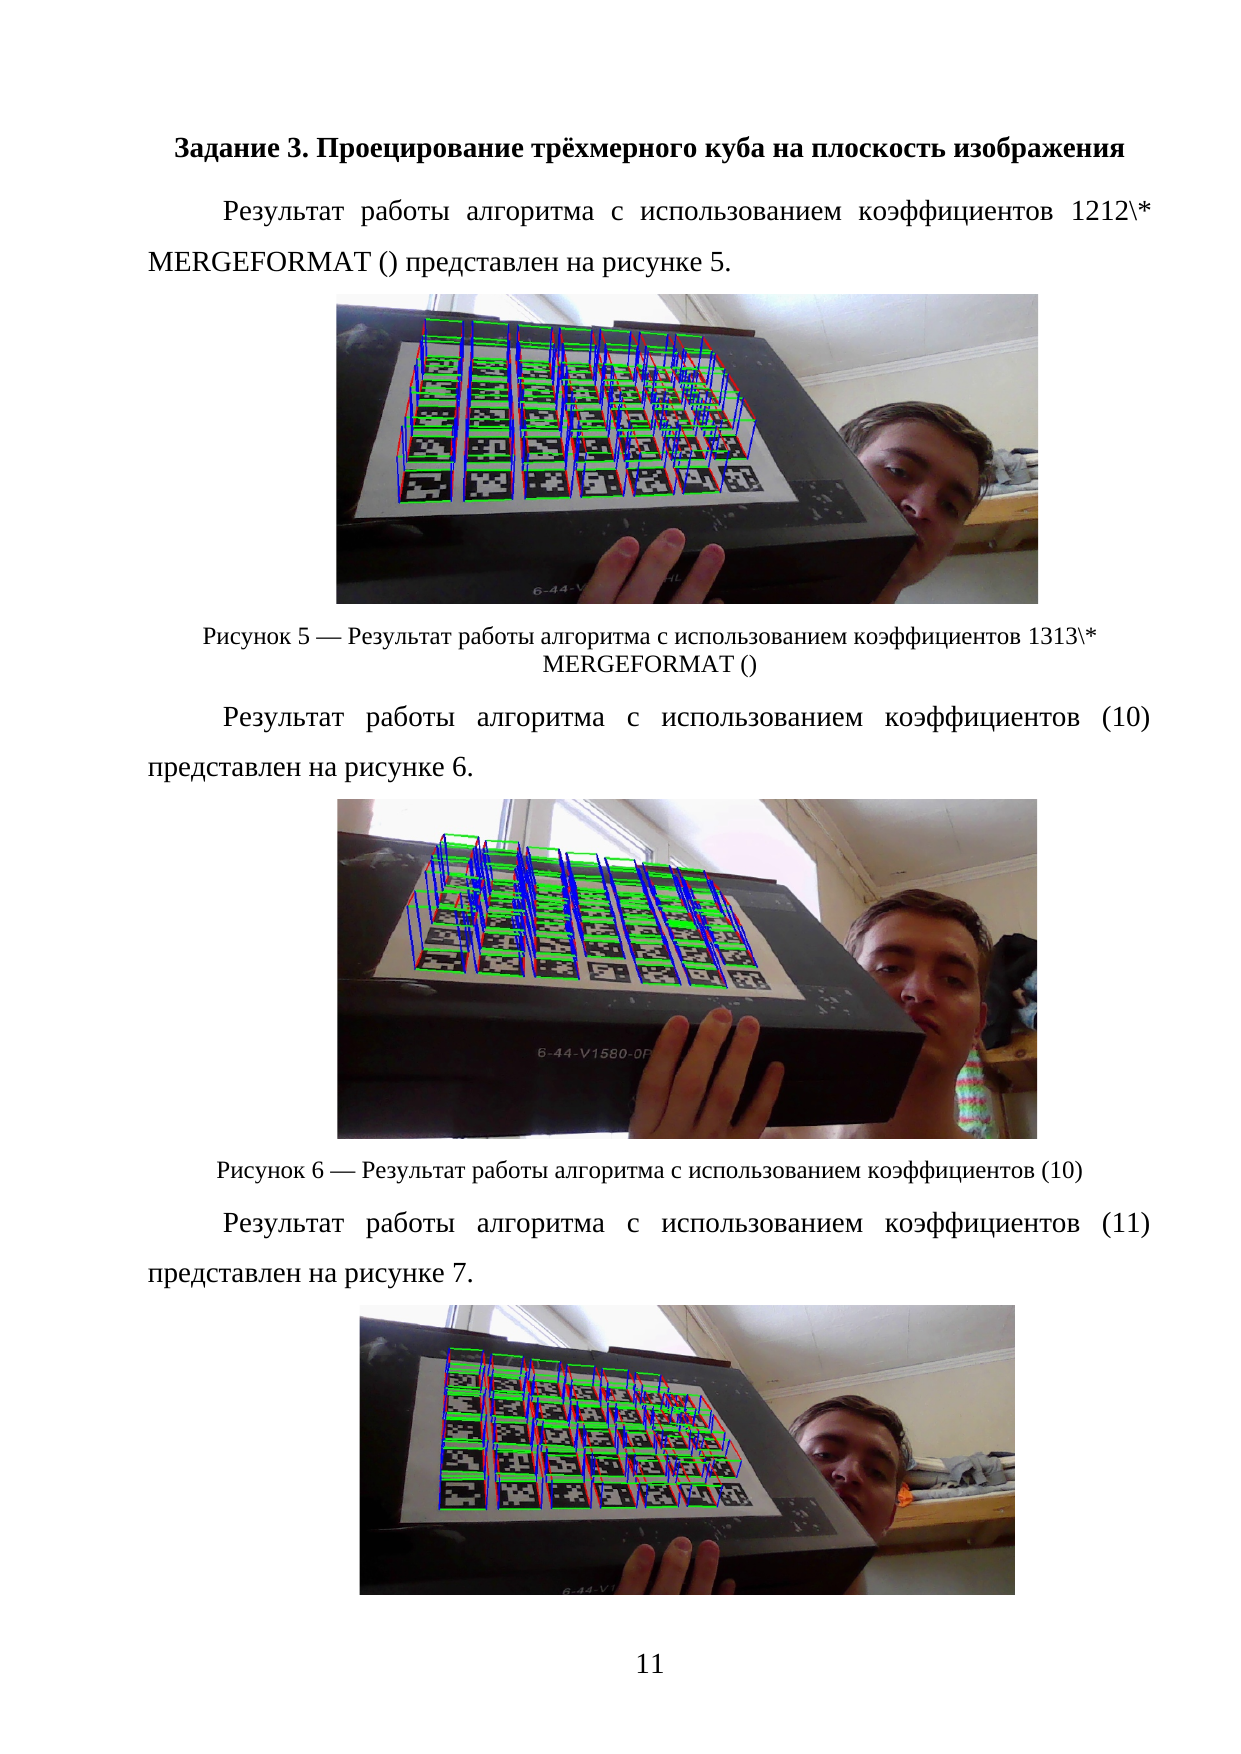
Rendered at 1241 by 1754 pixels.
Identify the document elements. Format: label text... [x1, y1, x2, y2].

text Результат работы алгоритма с использованием коэффициентов представлен на рисунке 5. [148, 193, 1152, 277]
text Результат работы алгоритма с использованием коэффициентов (10) представлен на рисунке 6. [148, 699, 1152, 783]
subtitle Задание 3. Проецирование трёхмерного куба на плоскость изображения [148, 131, 1152, 164]
text Результат работы алгоритма с использованием коэффициентов (11) представлен на рисунке 7. [148, 1205, 1152, 1289]
picture [336, 294, 1039, 604]
text Рисунок 6 — Результат работы алгоритма с использованием коэффициентов (10) [148, 1156, 1152, 1184]
picture [359, 1305, 1015, 1595]
text Рисунок 5 — Результат работы алгоритма с использованием коэффициентов [148, 621, 1152, 678]
picture [337, 799, 1038, 1139]
